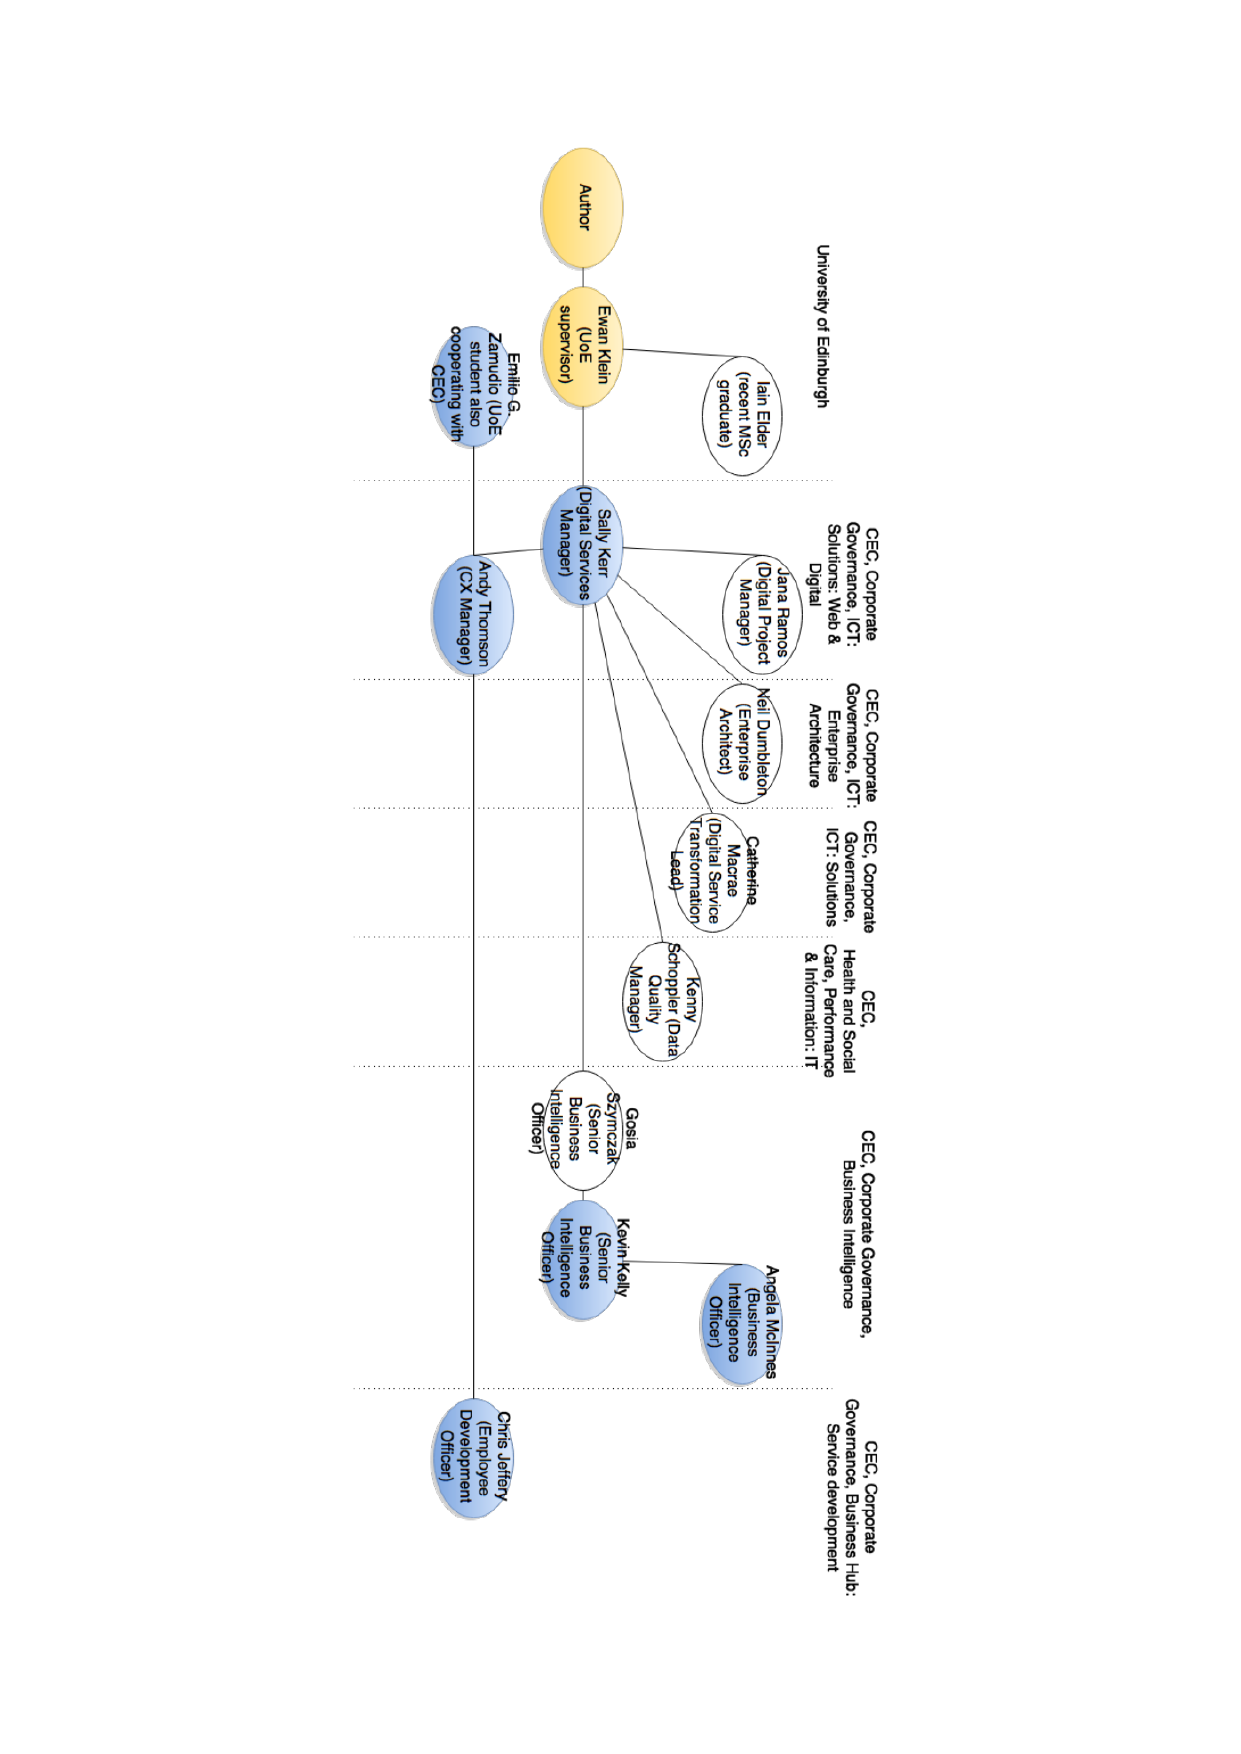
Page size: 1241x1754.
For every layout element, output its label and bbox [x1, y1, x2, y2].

picture [353, 149, 892, 1602]
